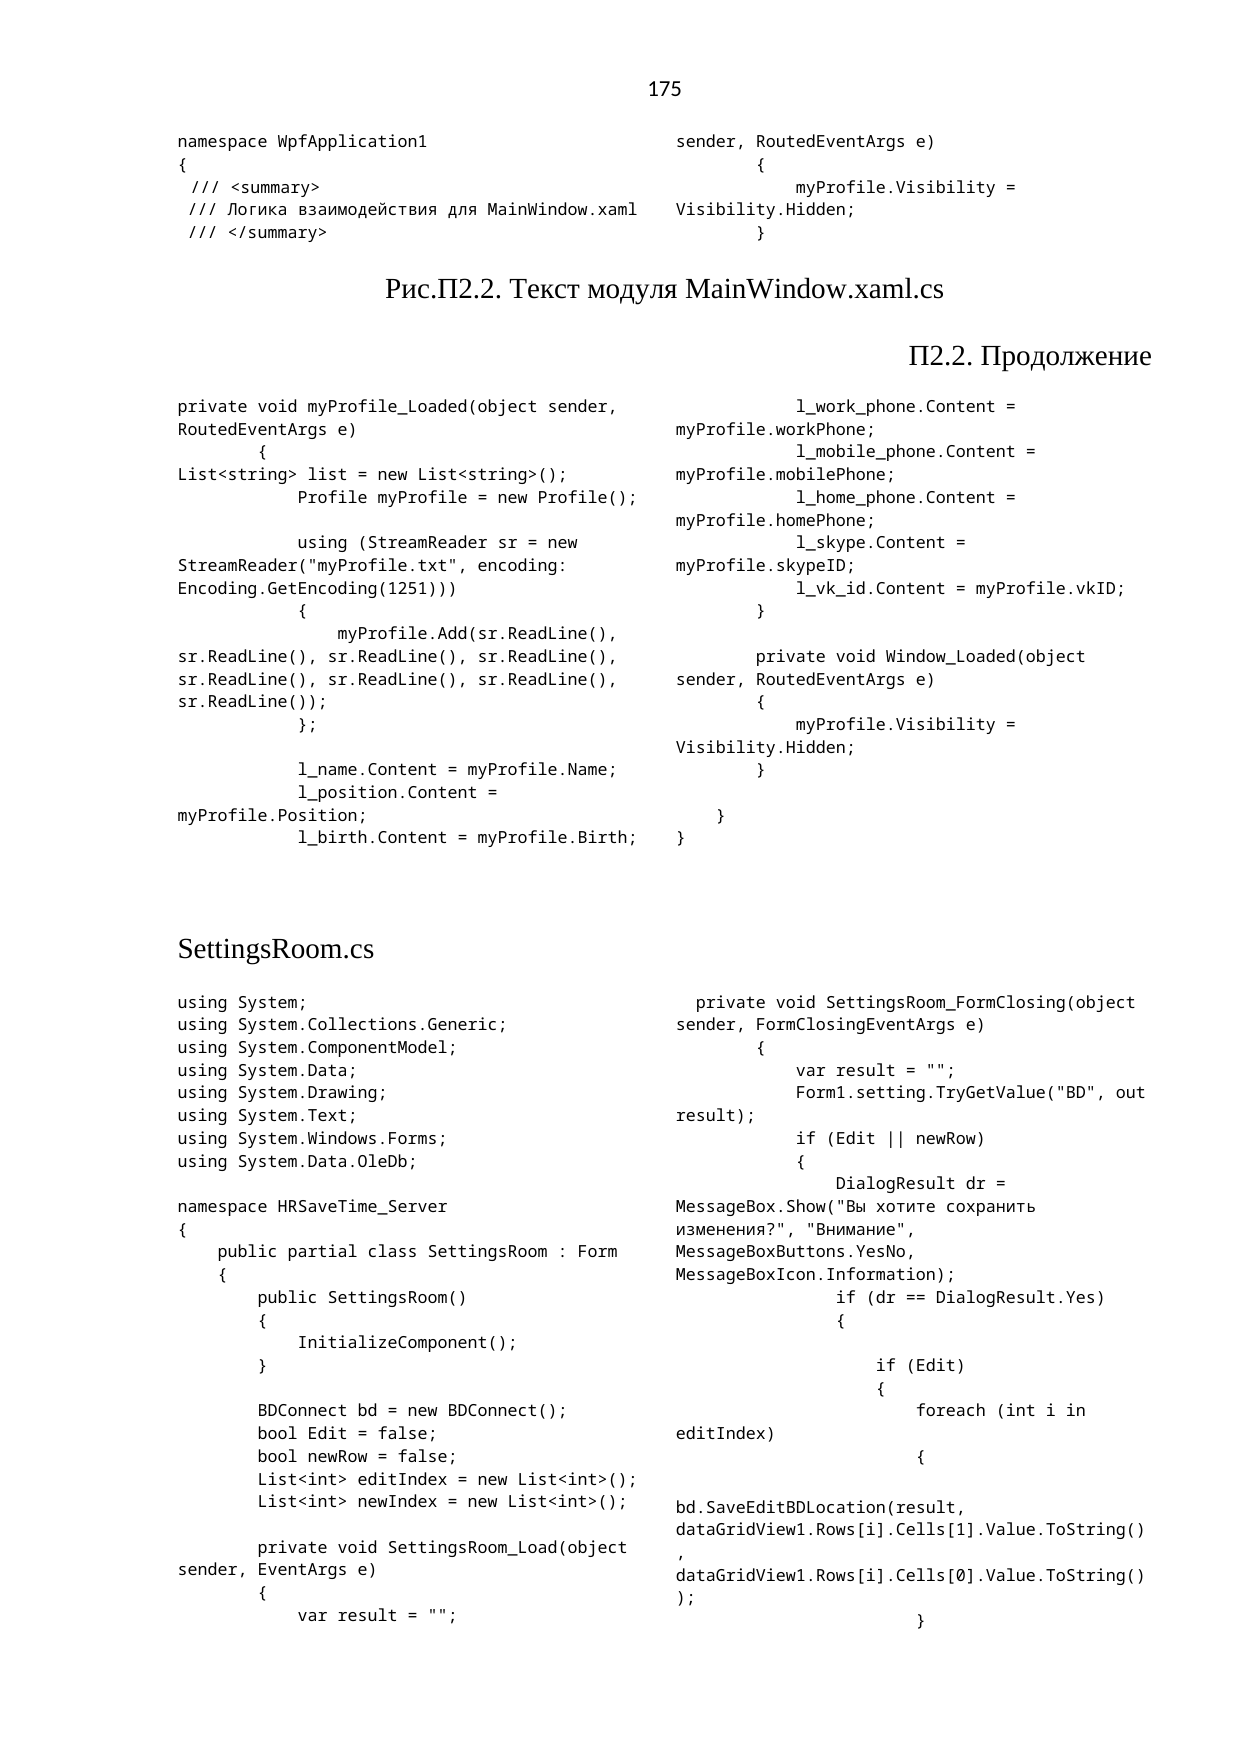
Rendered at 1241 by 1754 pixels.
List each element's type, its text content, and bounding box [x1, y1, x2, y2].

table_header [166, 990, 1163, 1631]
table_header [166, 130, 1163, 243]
text SettingsRoom.cs [177, 931, 1152, 964]
text Рис.П2.2. Текст модуля MainWindow.xaml.cs [177, 271, 1152, 305]
text П2.2. Продолжение [177, 338, 1152, 372]
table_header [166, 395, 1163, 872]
